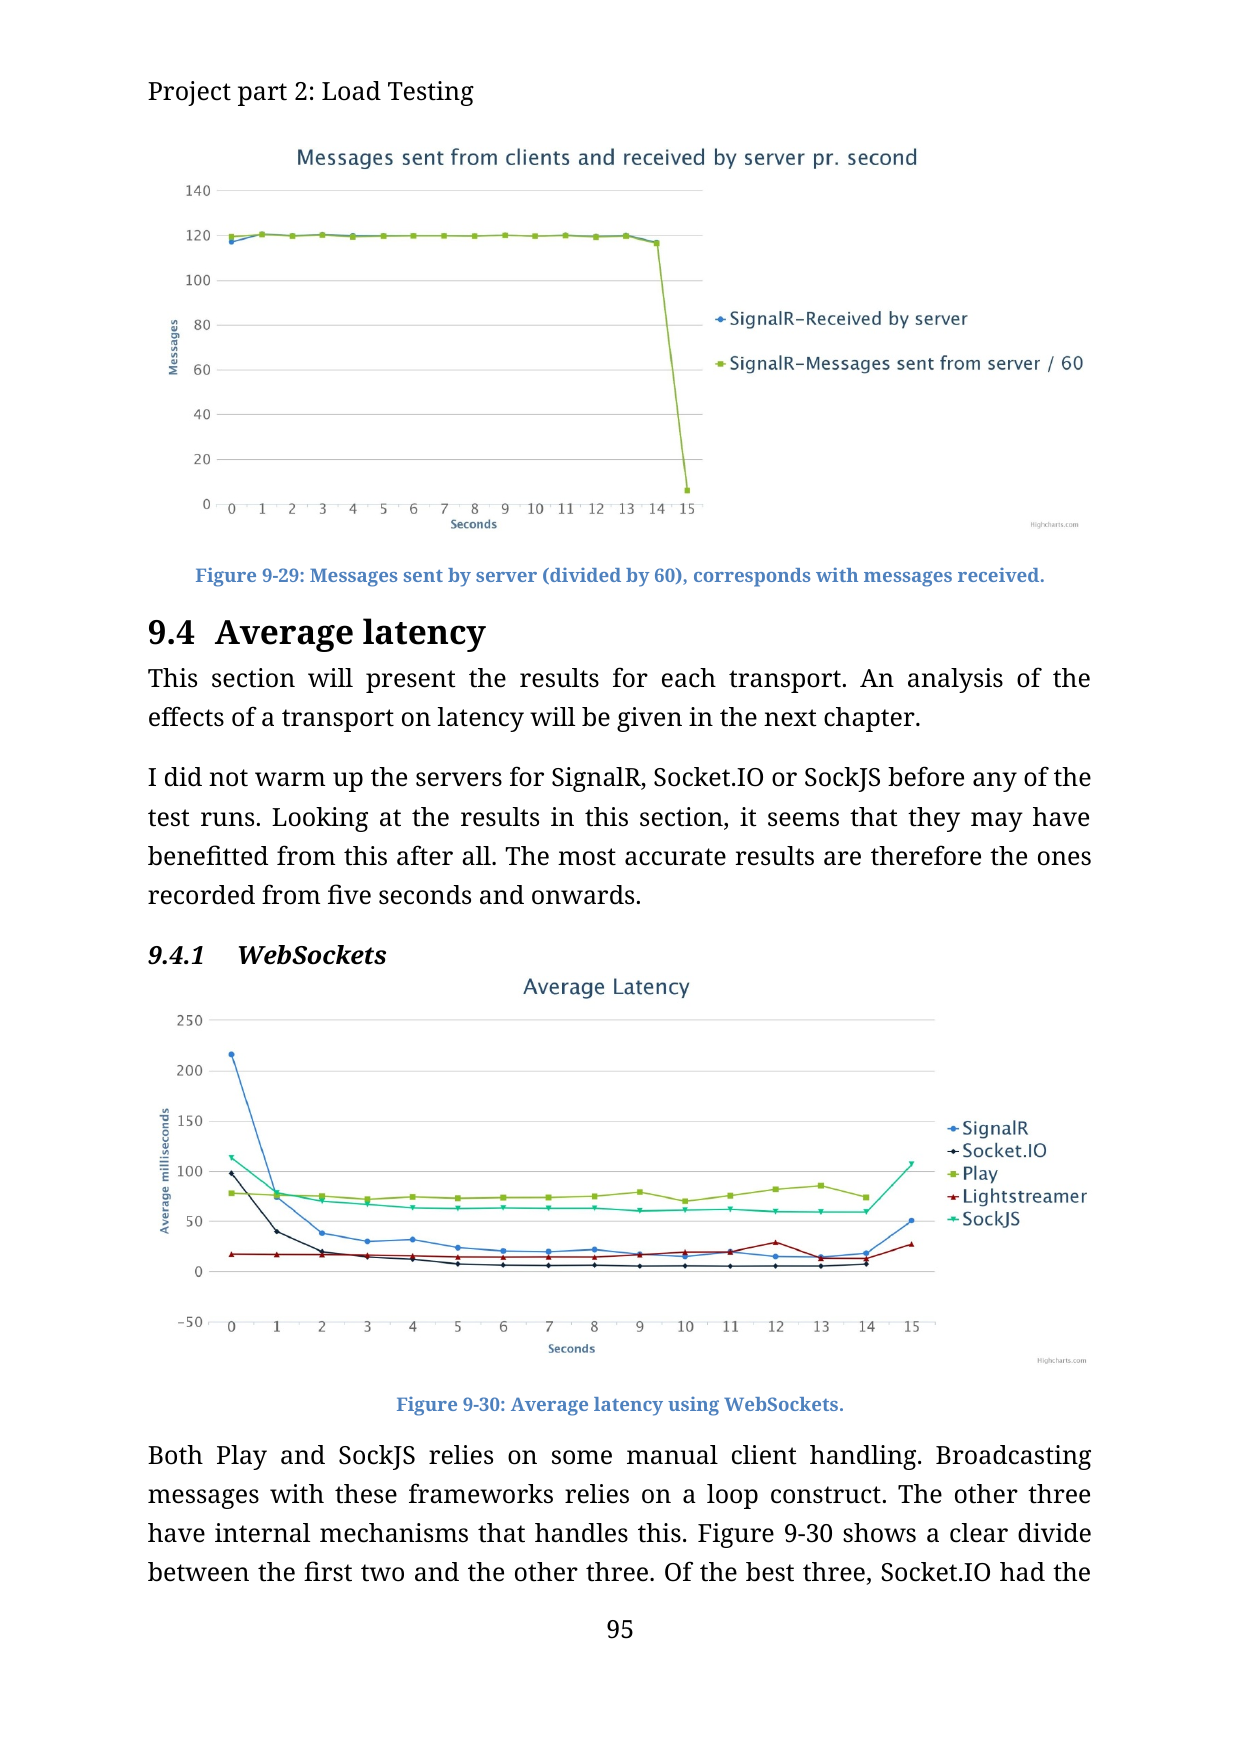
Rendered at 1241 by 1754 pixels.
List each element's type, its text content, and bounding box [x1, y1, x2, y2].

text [148, 1438, 1092, 1589]
subtitle Average latency [148, 609, 1092, 654]
text This section will present the results for each transport. An analysis of the effects of a transport on latency will be given in the next chapter. [148, 661, 1092, 734]
picture [156, 147, 1084, 537]
picture [147, 976, 1093, 1366]
subtitle WebSockets [148, 937, 1092, 972]
text I did not warm up the servers for SignalR, Socket.IO or SockJS before any of the test runs. Looking at the results in this section, it seems that they may have benefitted from this after all. The most accurate results are therefore the ones recorded from five seconds and onwards. [148, 760, 1092, 912]
